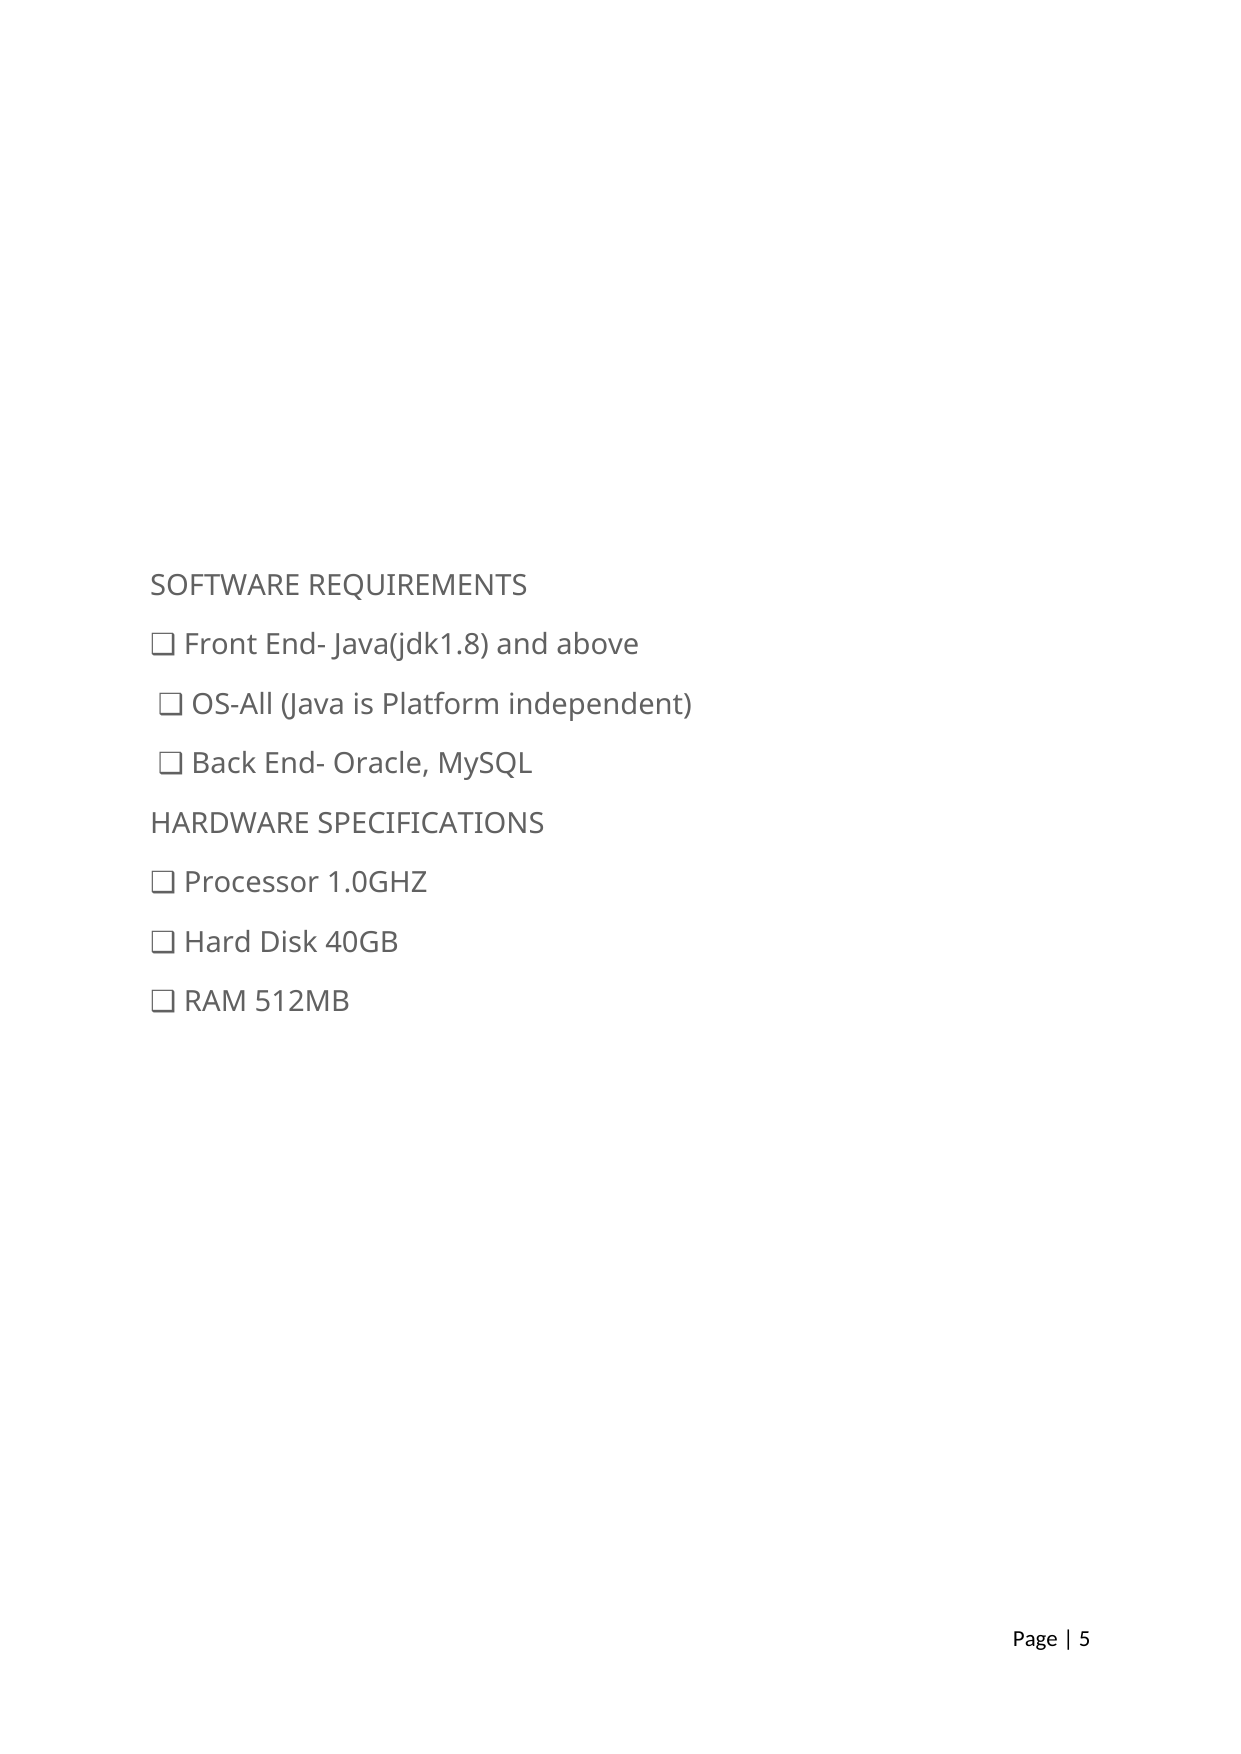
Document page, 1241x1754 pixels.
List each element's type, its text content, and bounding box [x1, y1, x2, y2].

text ❑ Front End- Java(jdk1.8) and above [150, 623, 1090, 663]
text ❑ Processor 1.0GHZ [150, 861, 1090, 901]
text ❑ RAM 512MB [150, 980, 1090, 1020]
text ❑ OS-All (Java is Platform independent) [150, 683, 1090, 723]
text HARDWARE SPECIFICATIONS [150, 802, 1090, 842]
text ❑ Hard Disk 40GB [150, 921, 1090, 961]
text ❑ Back End- Oracle, MySQL [150, 742, 1090, 782]
text SOFTWARE REQUIREMENTS [150, 564, 1090, 604]
